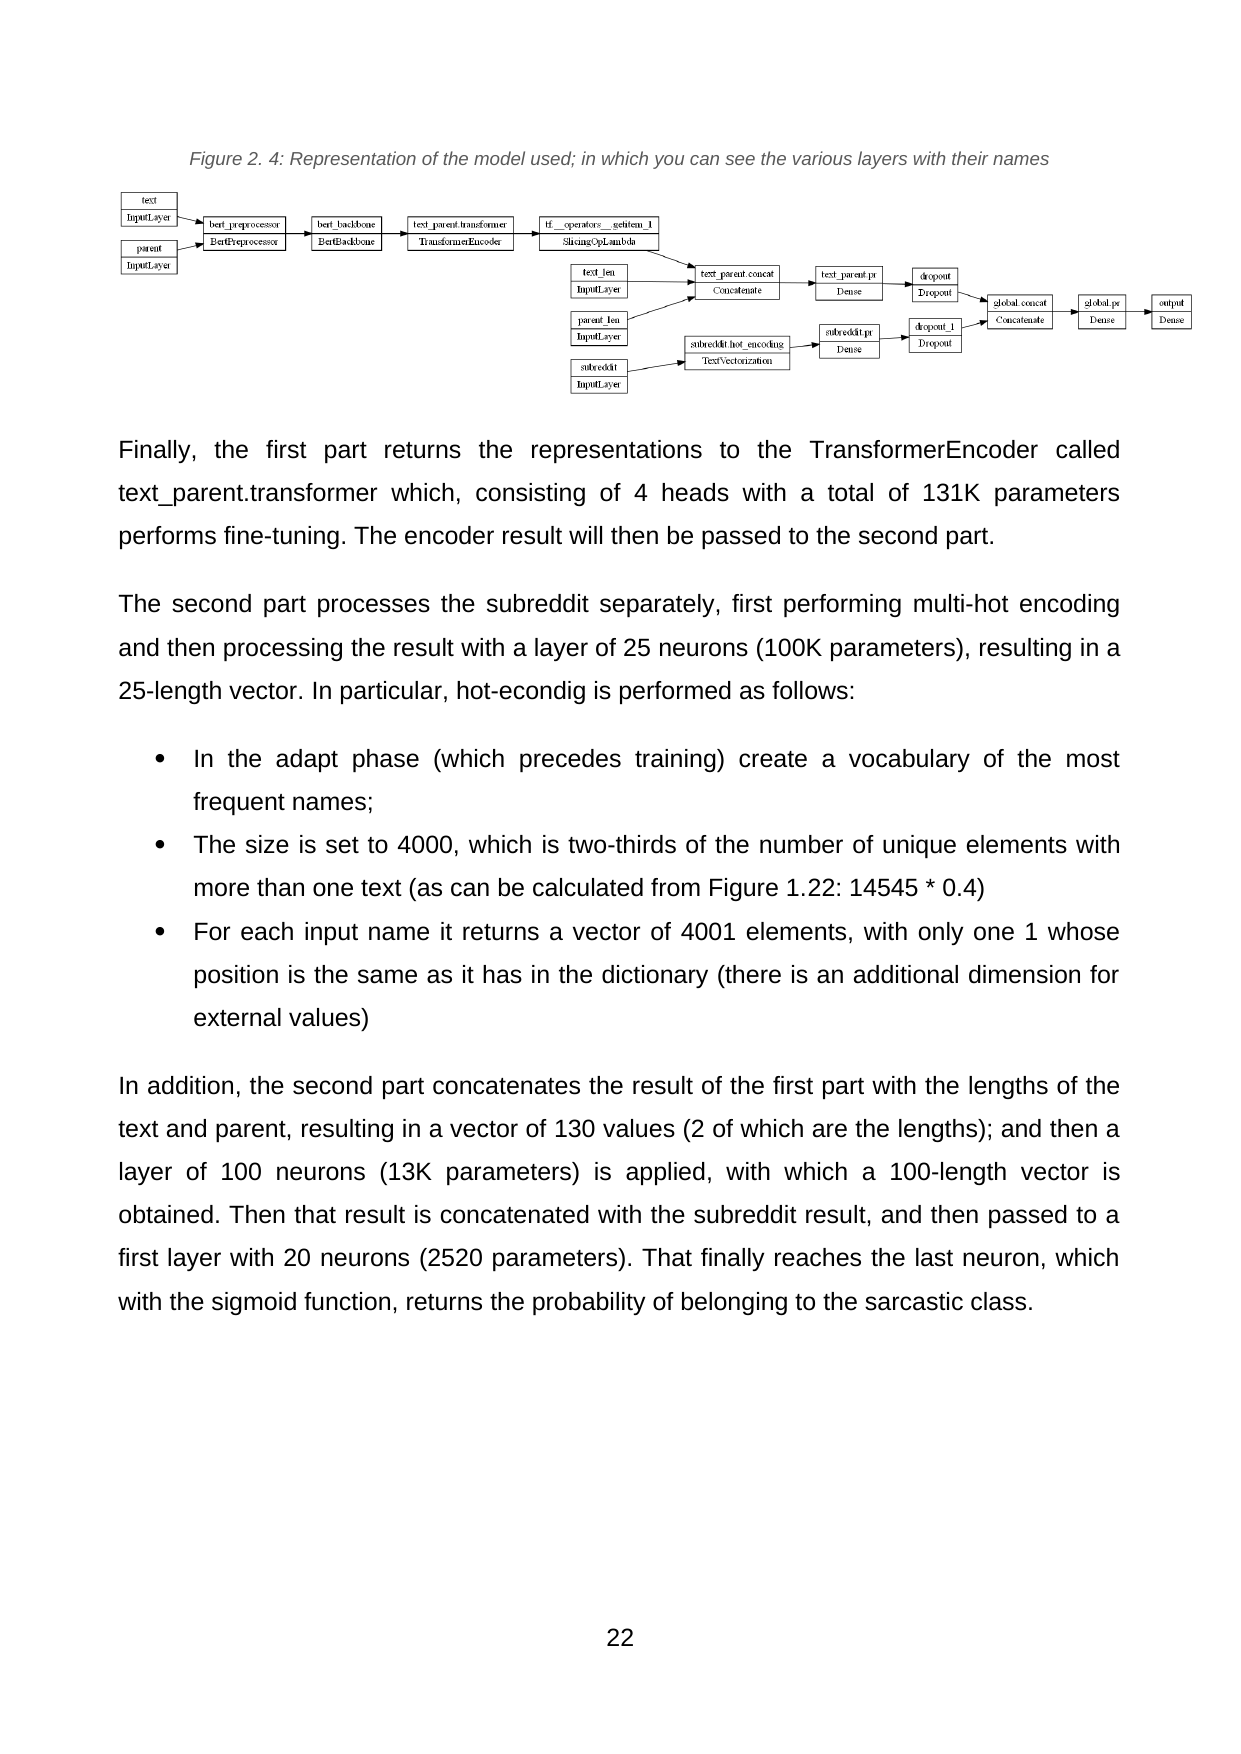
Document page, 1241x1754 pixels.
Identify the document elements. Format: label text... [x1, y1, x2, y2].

text In addition, the second part concatenates the result of the first part with the lengths of the text and parent, resulting in a vector of 130 values (2 of which are the lengths); and then a layer of 100 neurons (13K parameters) is applied, with which a 100-length vector is obtained. Then that result is concatenated with the subreddit result, and then passed to a first layer with 20 neurons (2520 parameters). That finally reaches the last neuron, which with the sigmoid function, returns the probability of belonging to the sarcastic class. [118, 1071, 1122, 1315]
text The second part processes the subreddit separately, first performing multi-hot encoding and then processing the result with a layer of 25 neurons (100K parameters), resulting in a 25-length vector. In particular, hot-econdig is performed as follows: [118, 589, 1122, 704]
text Finally, the first part returns the representations to the TransformerEncoder called text_parent.transformer which, consisting of 4 heads with a total of 131K parameters performs fine-tuning. The encoder result will then be passed to the second part. [118, 435, 1122, 550]
text Figure 2. 4: Representation of the model used; in which you can see the various layers with their names [118, 148, 1122, 169]
picture [118, 190, 1194, 396]
list In the adapt phase (which precedes training) create a vocabulary of the most frequent names; [156, 744, 1122, 816]
list The size is set to 4000, which is two-thirds of the number of unique elements with more than one text (as can be calculated from Figure 1.22: 14545 * 0.4) [156, 830, 1122, 902]
list For each input name it returns a vector of 4001 elements, with only one 1 whose position is the same as it has in the dictionary (there is an additional dimension for external values) [156, 916, 1122, 1032]
